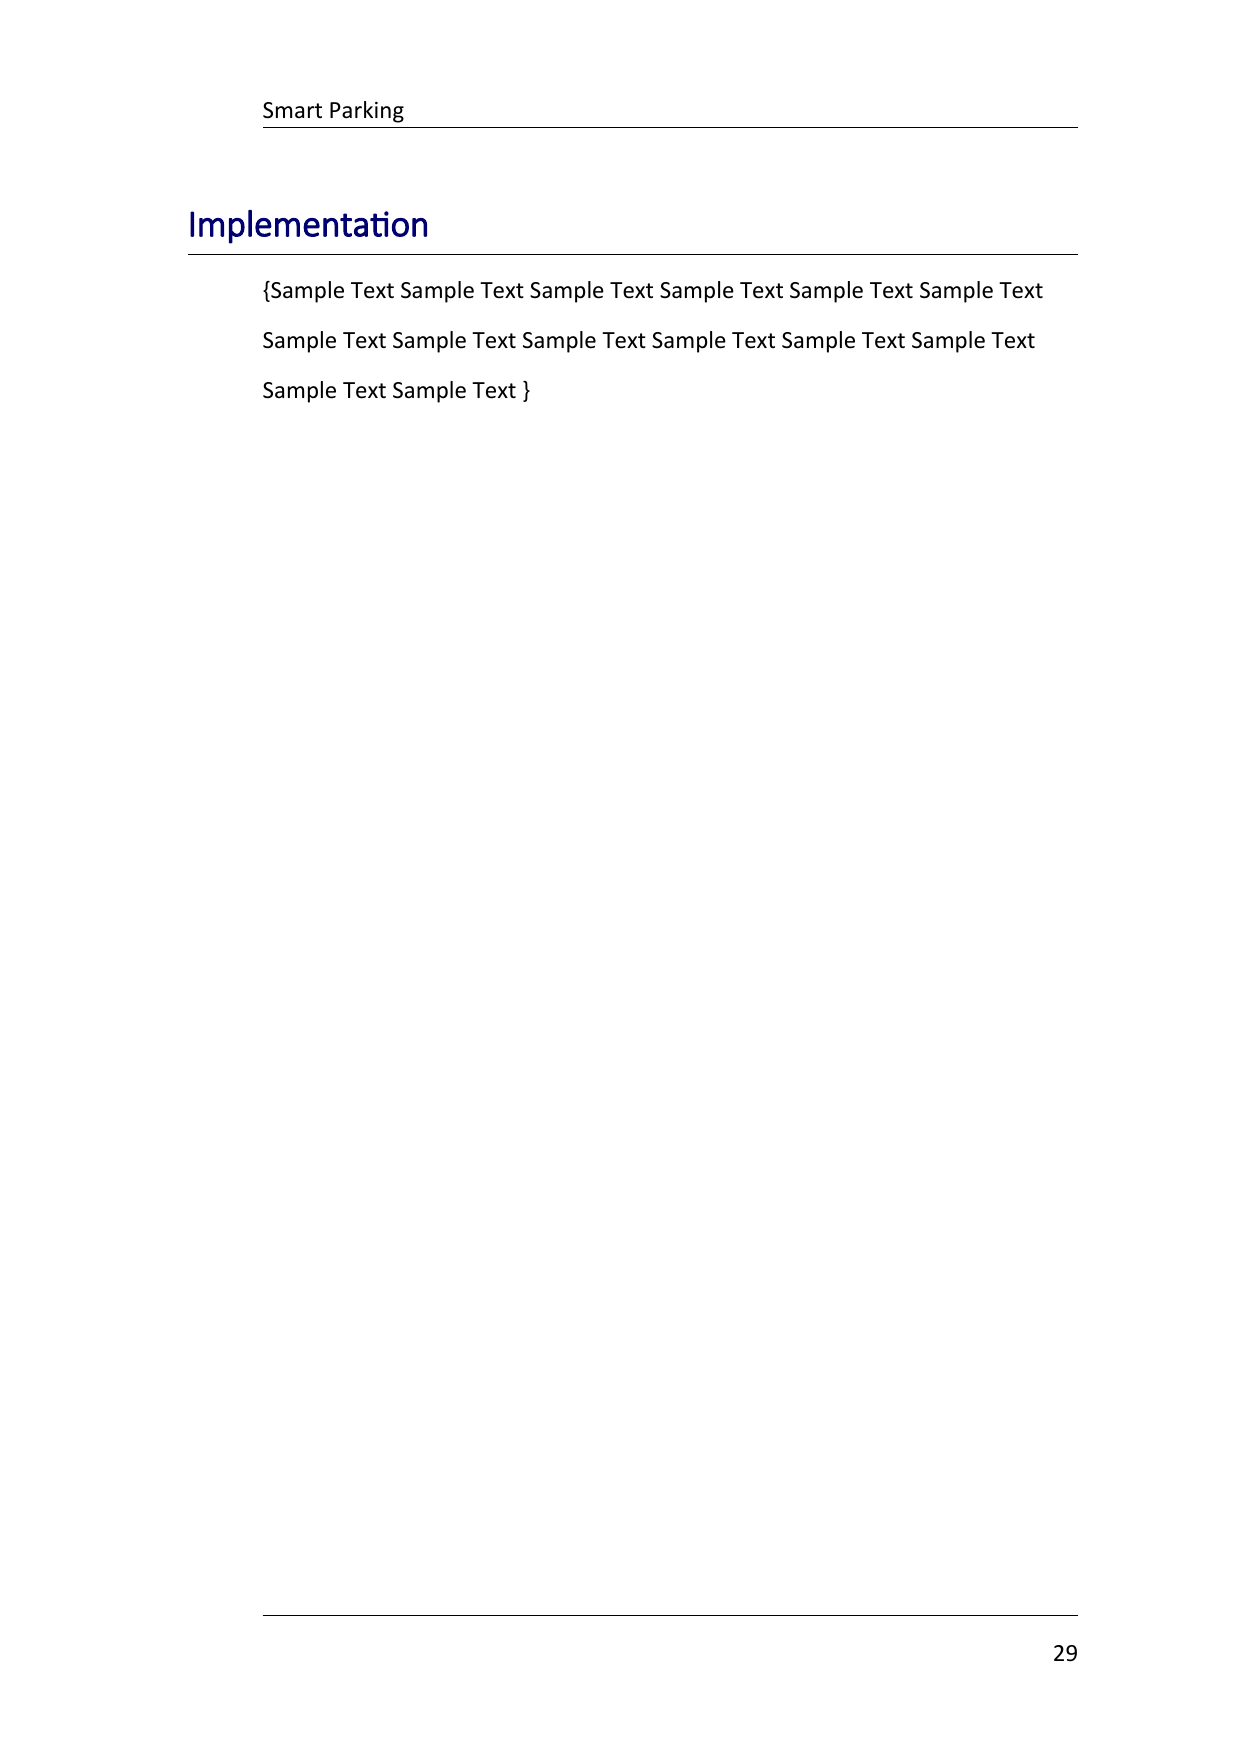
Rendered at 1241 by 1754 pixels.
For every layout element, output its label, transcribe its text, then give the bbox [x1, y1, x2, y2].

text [262, 255, 1078, 405]
subtitle Implementation [187, 195, 1078, 255]
